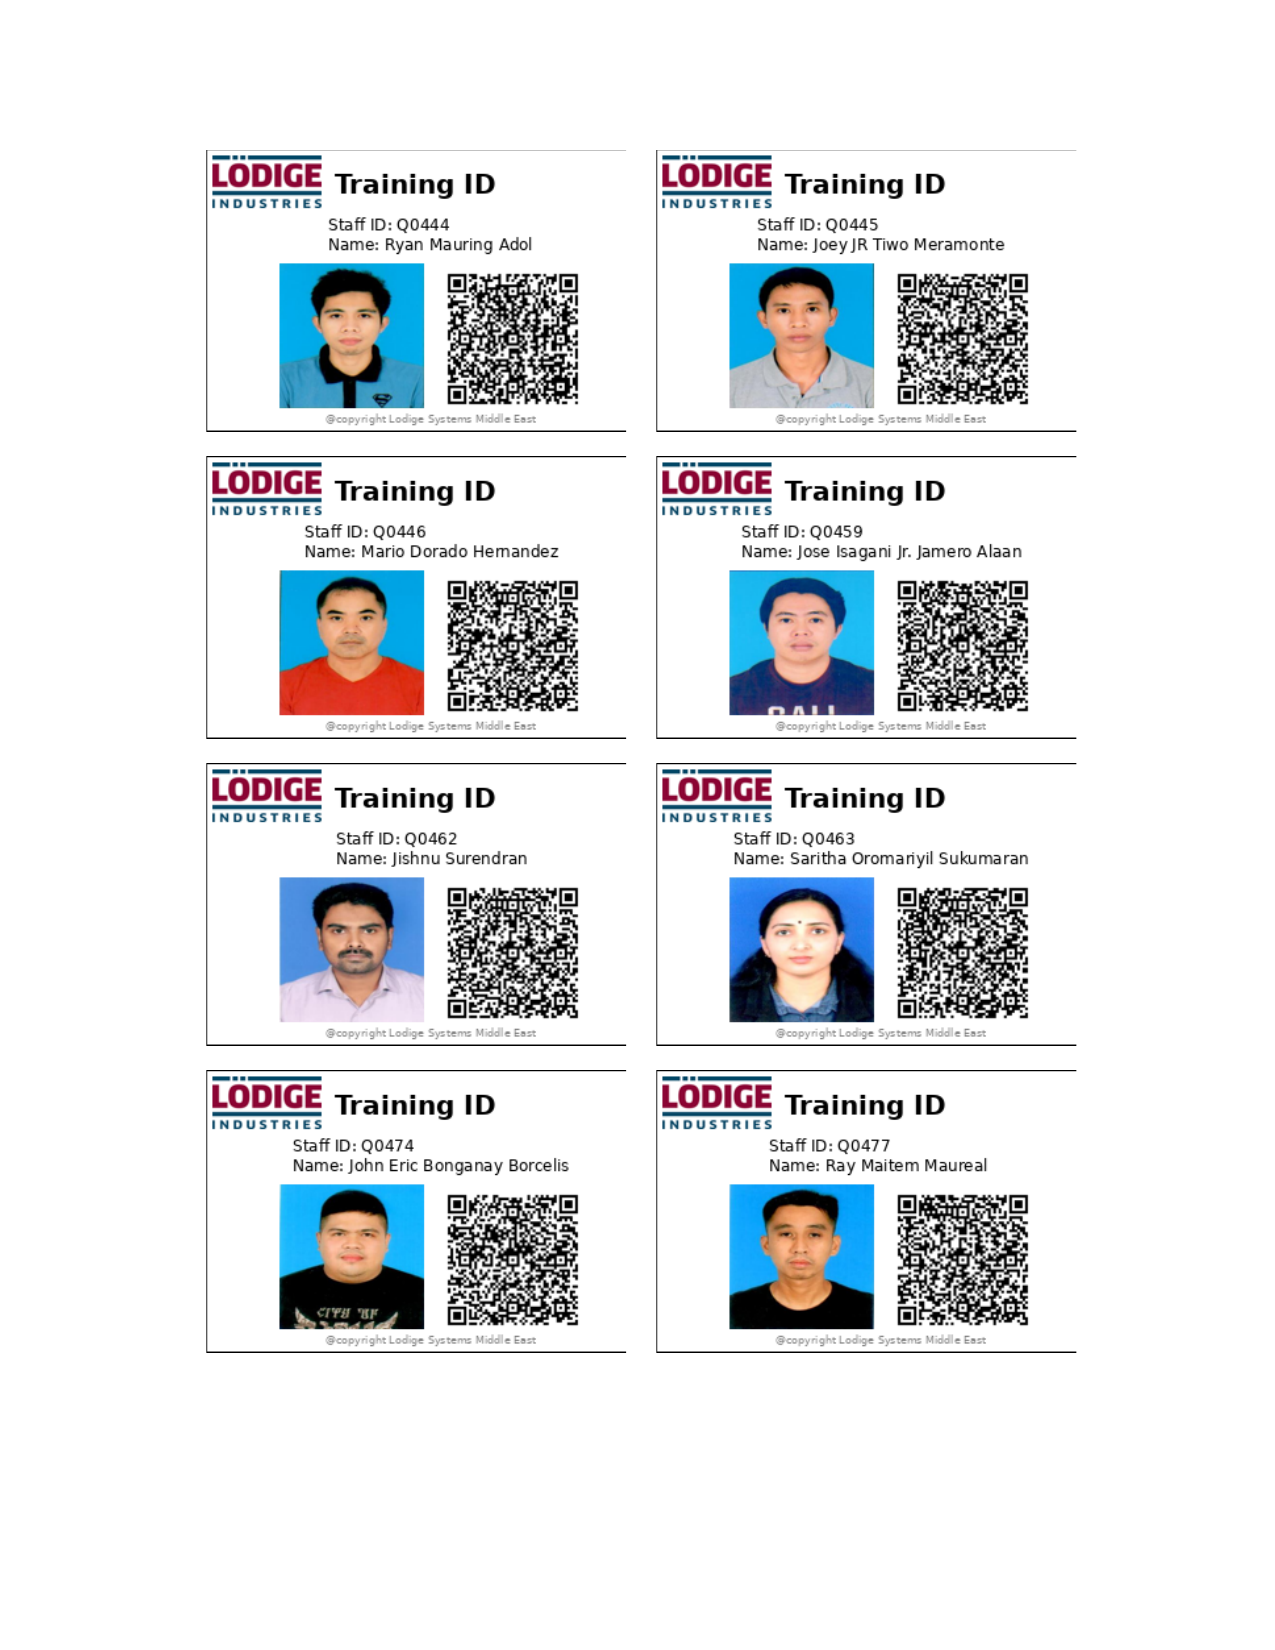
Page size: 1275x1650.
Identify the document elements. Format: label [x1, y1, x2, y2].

table_cell [176, 764, 626, 1070]
table_cell [626, 150, 1076, 457]
table_cell [626, 1070, 1076, 1377]
picture [656, 763, 1077, 1046]
picture [656, 456, 1077, 739]
picture [656, 150, 1077, 432]
picture [206, 456, 627, 739]
table_cell [176, 1070, 626, 1377]
table_cell [176, 150, 626, 457]
picture [206, 763, 627, 1046]
table_cell [176, 457, 626, 763]
table_cell [626, 457, 1076, 763]
picture [206, 1070, 627, 1353]
picture [656, 1070, 1077, 1353]
table_cell [626, 764, 1076, 1070]
picture [206, 150, 627, 432]
